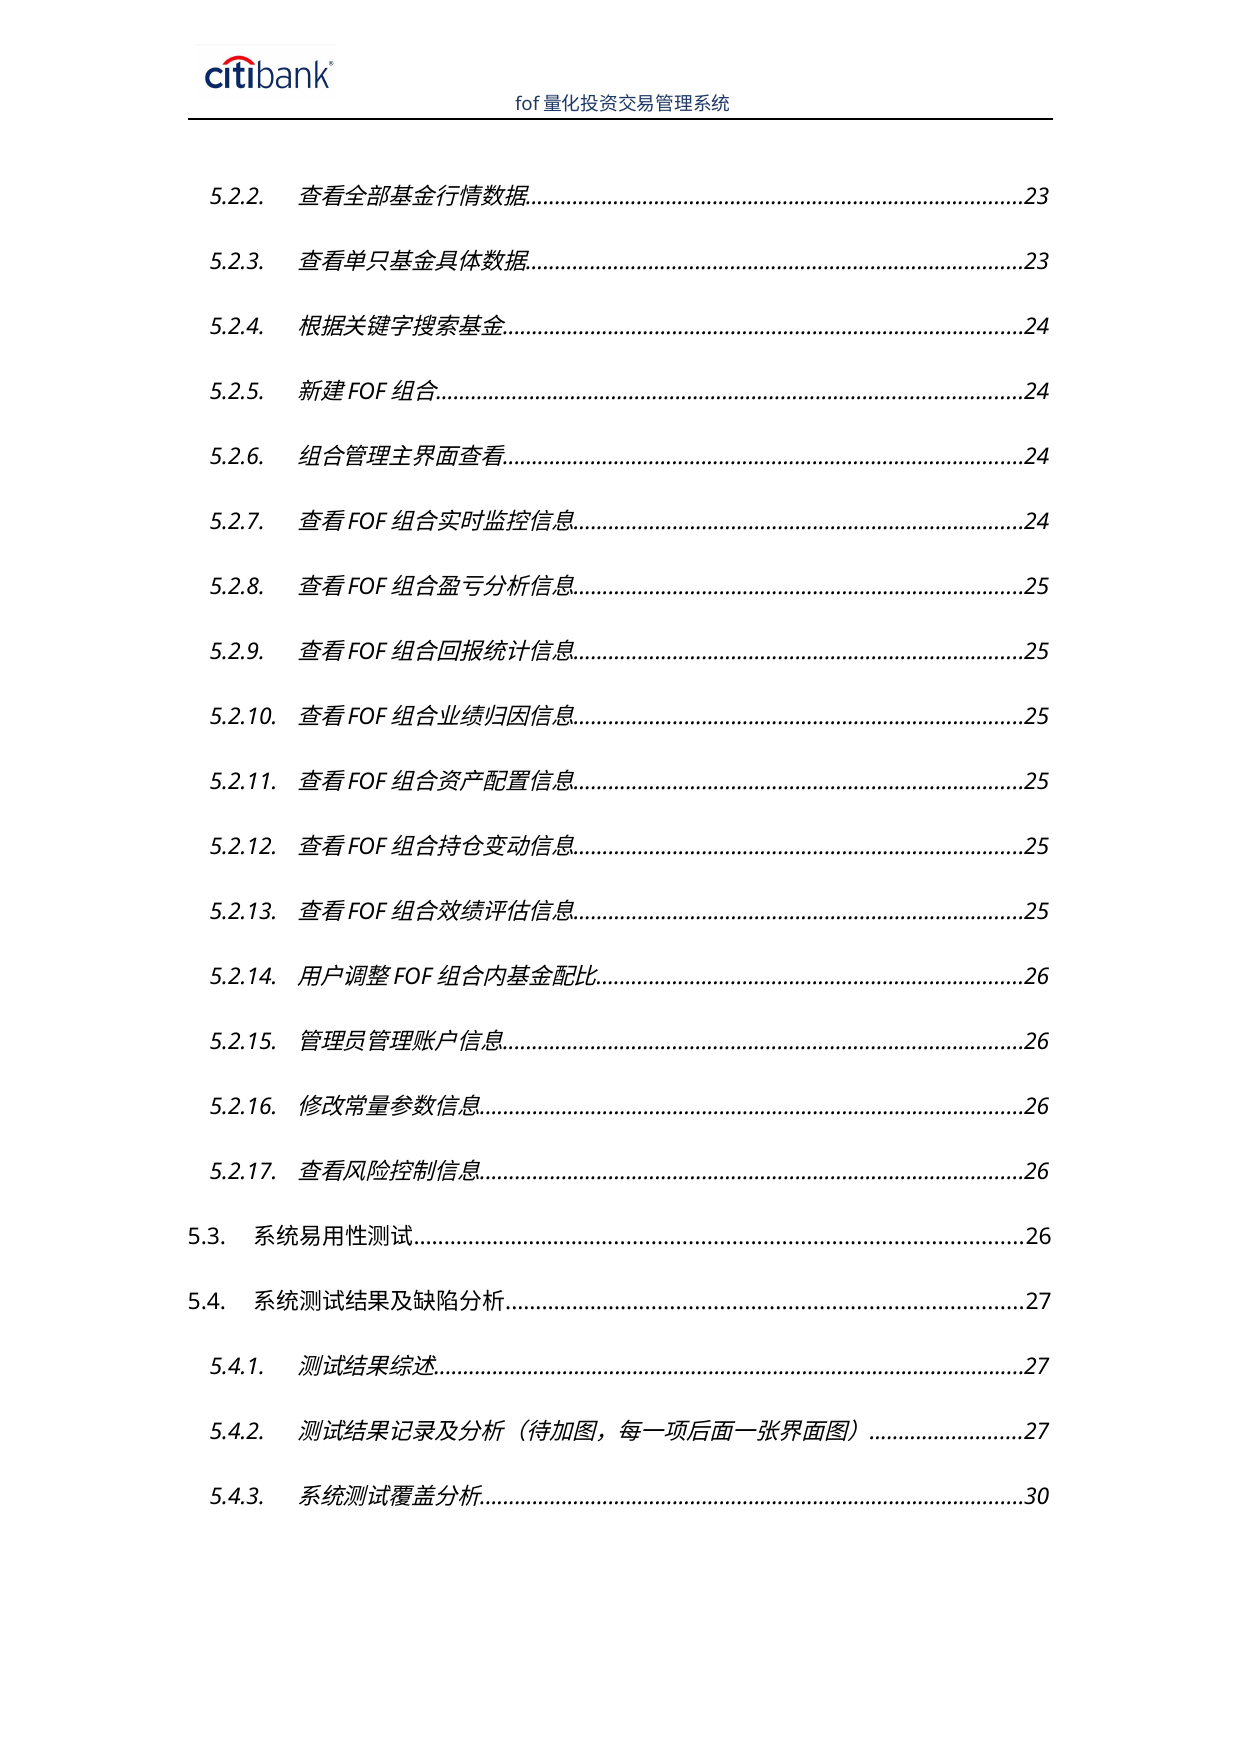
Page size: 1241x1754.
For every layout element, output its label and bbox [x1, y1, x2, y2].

picture [195, 44, 337, 99]
